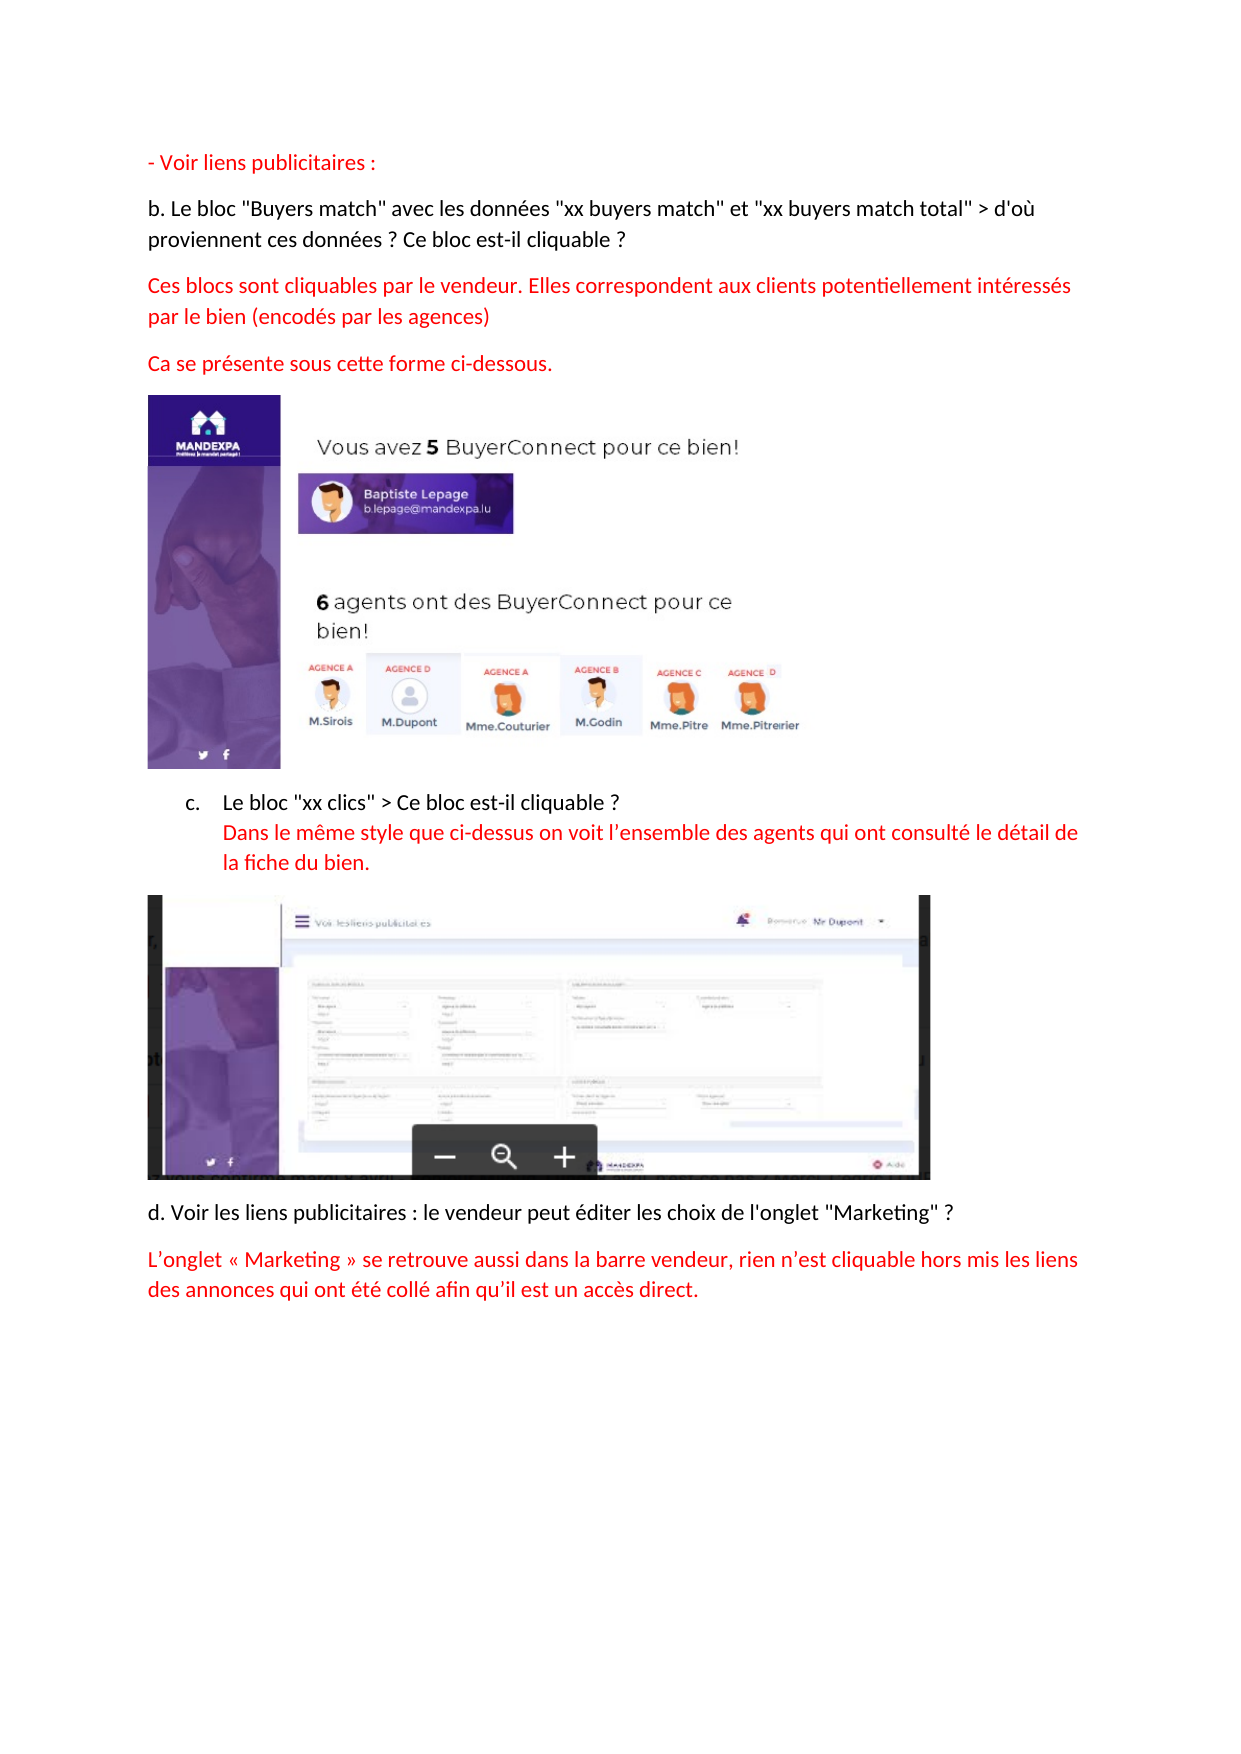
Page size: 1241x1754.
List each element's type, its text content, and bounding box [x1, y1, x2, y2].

picture [147, 895, 931, 1180]
picture [147, 395, 820, 769]
text Ces blocs sont cliquables par le vendeur. Elles correspondent aux clients potentiellement intéressés par le bien (encodés par les agences) [148, 272, 1093, 330]
text b. Le bloc "Buyers match" avec les données "xx buyers match" et "xx buyers match total" > d'où proviennent ces données ? Ce bloc est-il cliquable ? [148, 194, 1093, 253]
text L’onglet « Marketing » se retrouve aussi dans la barre vendeur, rien n’est cliquable hors mis les liens des annonces qui ont été collé afin qu’il est un accès direct. [148, 1245, 1093, 1303]
list Le bloc "xx clics" > Ce bloc est-il cliquable ? [185, 788, 1093, 816]
text - Voir liens publicitaires : [148, 148, 1093, 176]
list Dans le même style que ci-dessus on voit l’ensemble des agents qui ont consulté le détail de la fiche du bien. [223, 818, 1093, 876]
text d. Voir les liens publicitaires : le vendeur peut éditer les choix de l'onglet "Marketing" ? [148, 1198, 1093, 1226]
text Ca se présente sous cette forme ci-dessous. [148, 349, 1093, 377]
